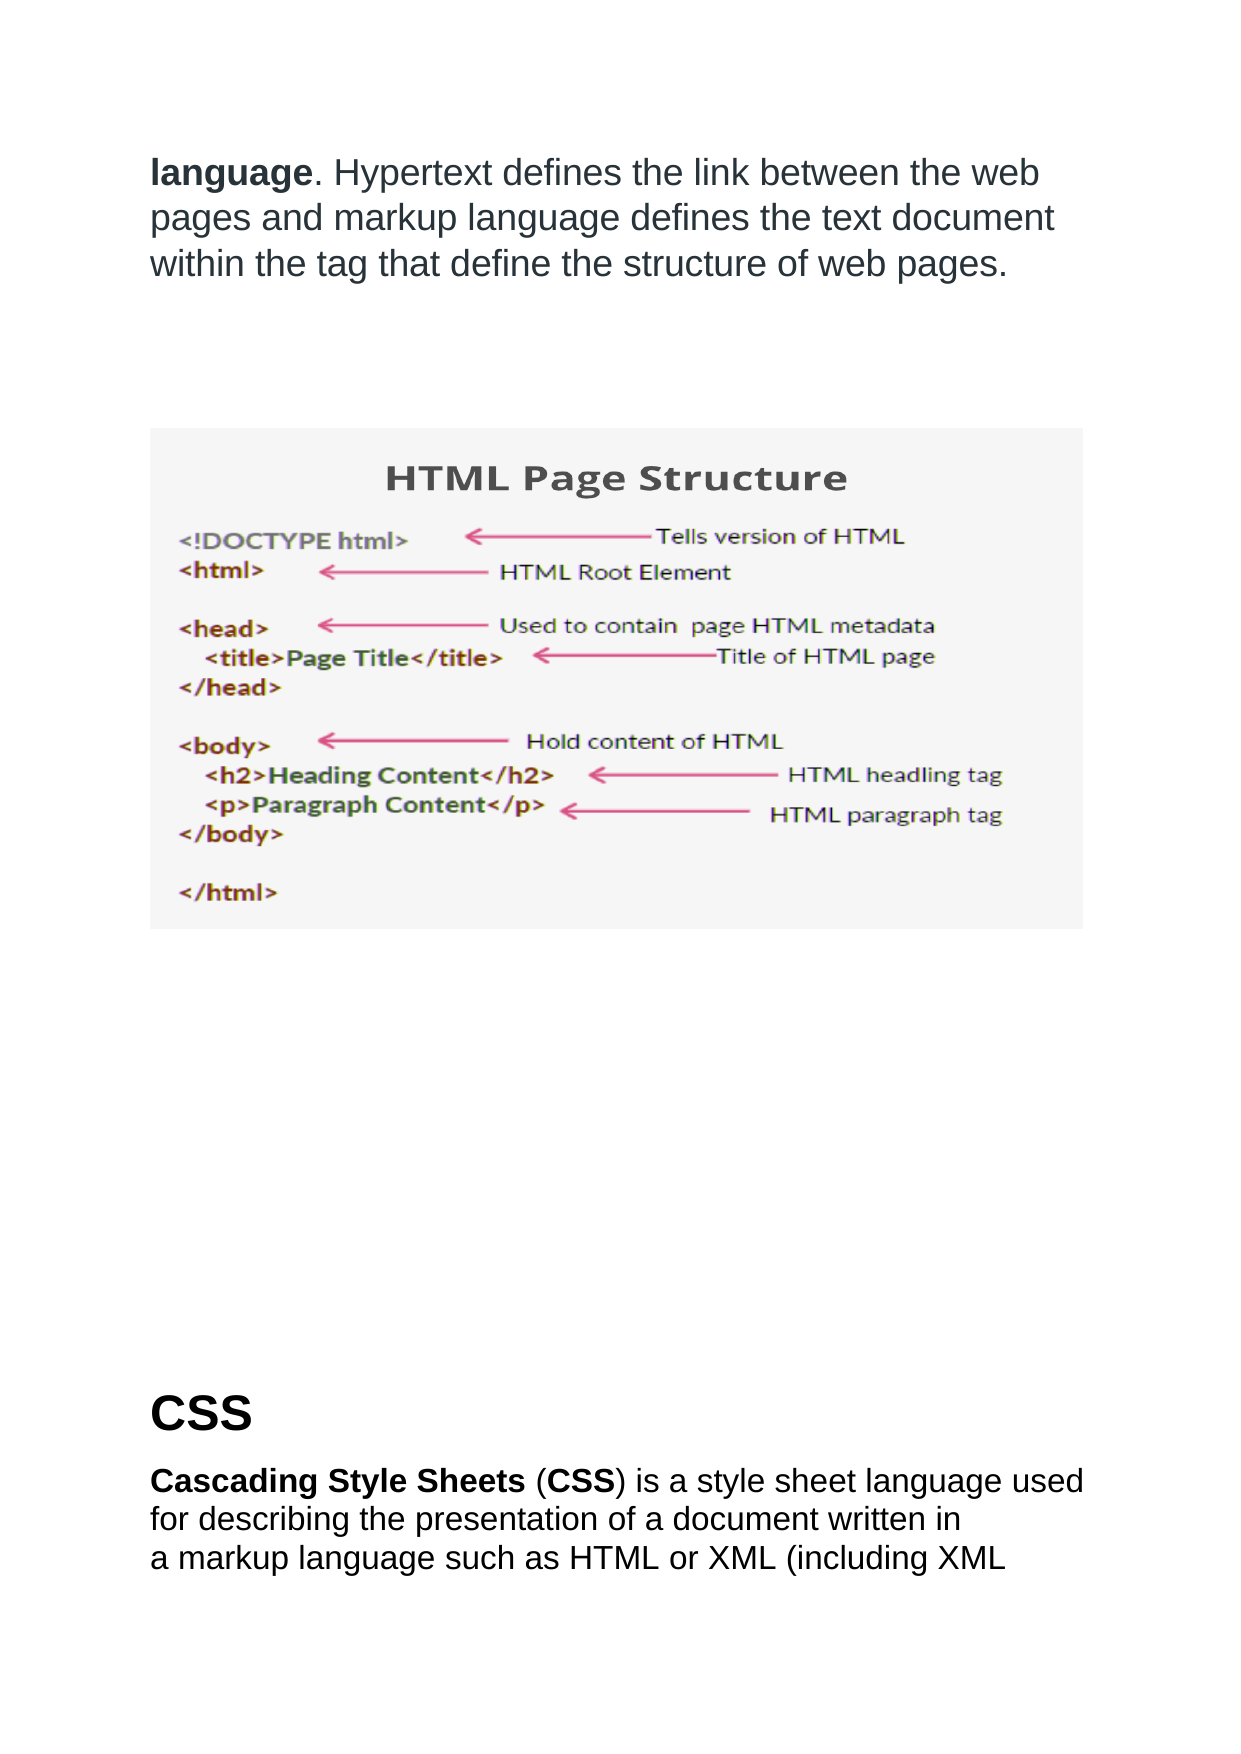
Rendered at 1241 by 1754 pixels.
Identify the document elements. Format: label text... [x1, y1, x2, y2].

picture [150, 428, 1083, 929]
text CSS [150, 1383, 1090, 1441]
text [150, 1461, 1090, 1576]
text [150, 150, 1090, 284]
